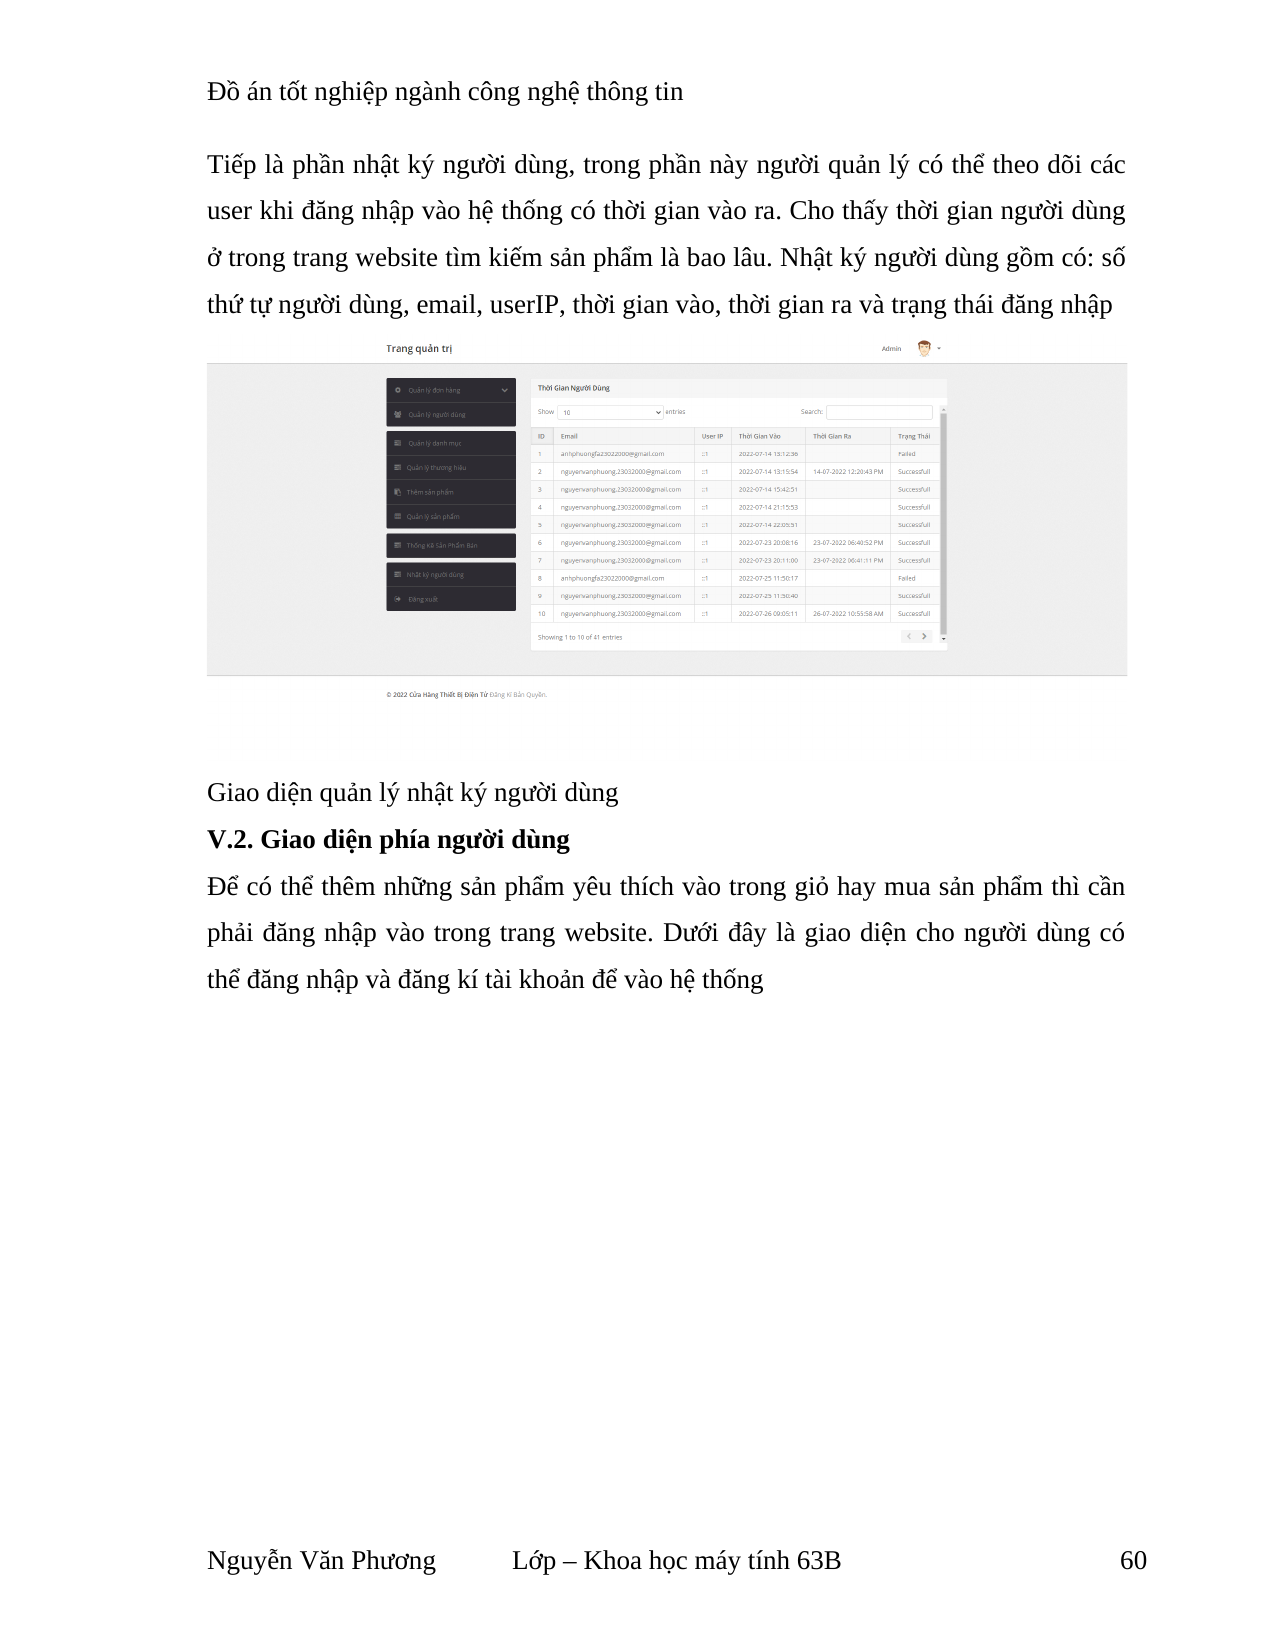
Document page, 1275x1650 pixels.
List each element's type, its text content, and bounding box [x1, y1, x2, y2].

text V.2. Giao diện phía người dùng [207, 823, 1127, 854]
picture [206, 334, 1128, 761]
text Để có thể thêm những sản phẩm yêu thích vào trong giỏ hay mua sản phẩm thì cần phải đăng nhập vào trong trang website. Dưới đây là giao diện cho người dùng có thể đăng nhập và đăng kí tài khoản để vào hệ thống [207, 870, 1127, 994]
text Giao diện quản lý nhật ký người dùng [207, 777, 1127, 808]
text Tiếp là phần nhật ký người dùng, trong phần này người quản lý có thể theo dõi các user khi đăng nhập vào hệ thống có thời gian vào ra. Cho thấy thời gian người dùng ở trong trang website tìm kiếm sản phẩm là bao lâu. Nhật ký người dùng gồm có: số thứ tự người dùng, email, userIP, thời gian vào, thời gian ra và trạng thái đăng nhập [207, 148, 1127, 319]
